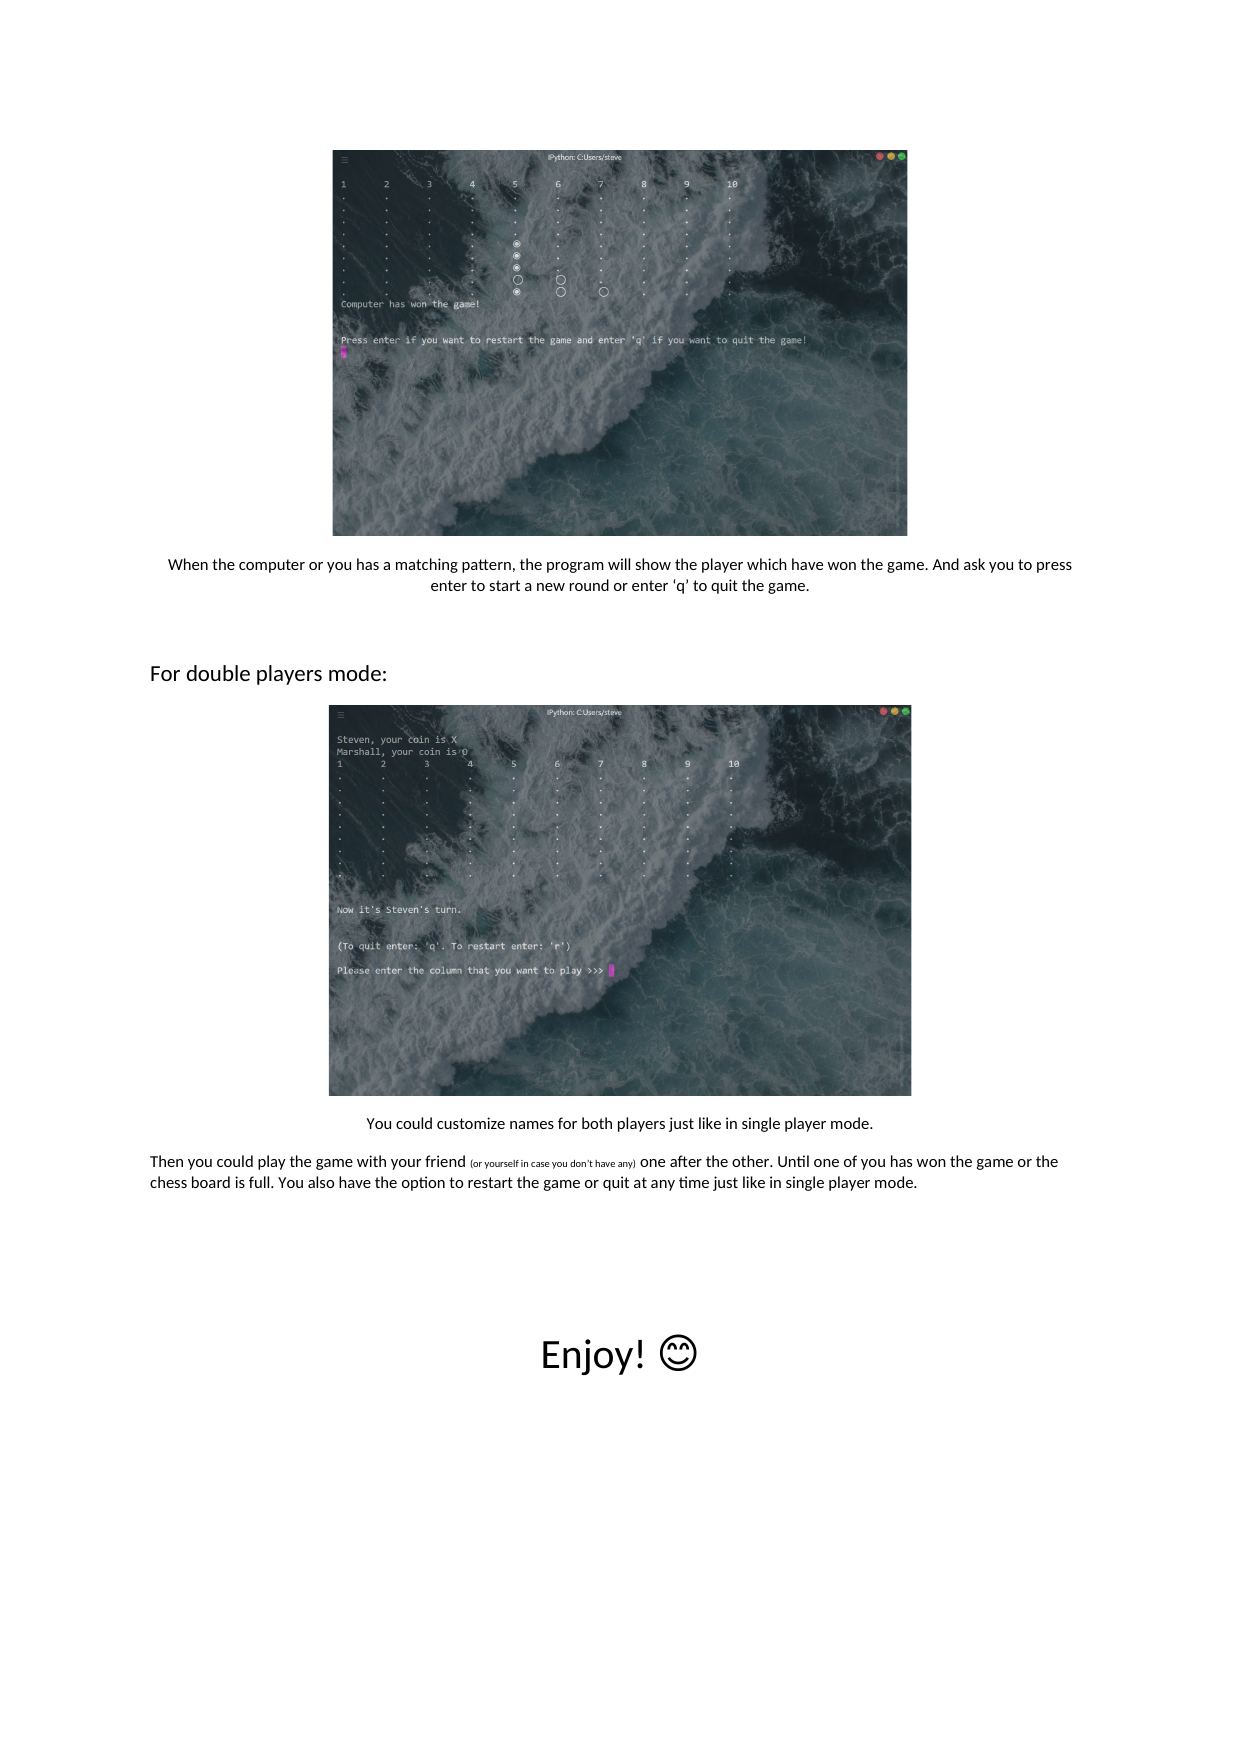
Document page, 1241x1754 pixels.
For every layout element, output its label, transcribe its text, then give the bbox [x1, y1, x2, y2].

picture [328, 705, 912, 1096]
text You could customize names for both players just like in single player mode. [150, 1113, 1090, 1134]
text For double players mode: [150, 659, 1090, 687]
text Then you could play the game with your friend (or yourself in case you don’t have any) one after the other. Until one of you has won the game or the chess board is full. You also have the option to restart the game or quit at any time just like in single player mode. [150, 1151, 1090, 1193]
text Enjoy! [150, 1324, 1090, 1381]
text When the computer or you has a matching pattern, the program will show the player which have won the game. And ask you to press enter to start a new round or enter ‘q’ to quit the game. [150, 554, 1090, 595]
picture [332, 150, 908, 536]
